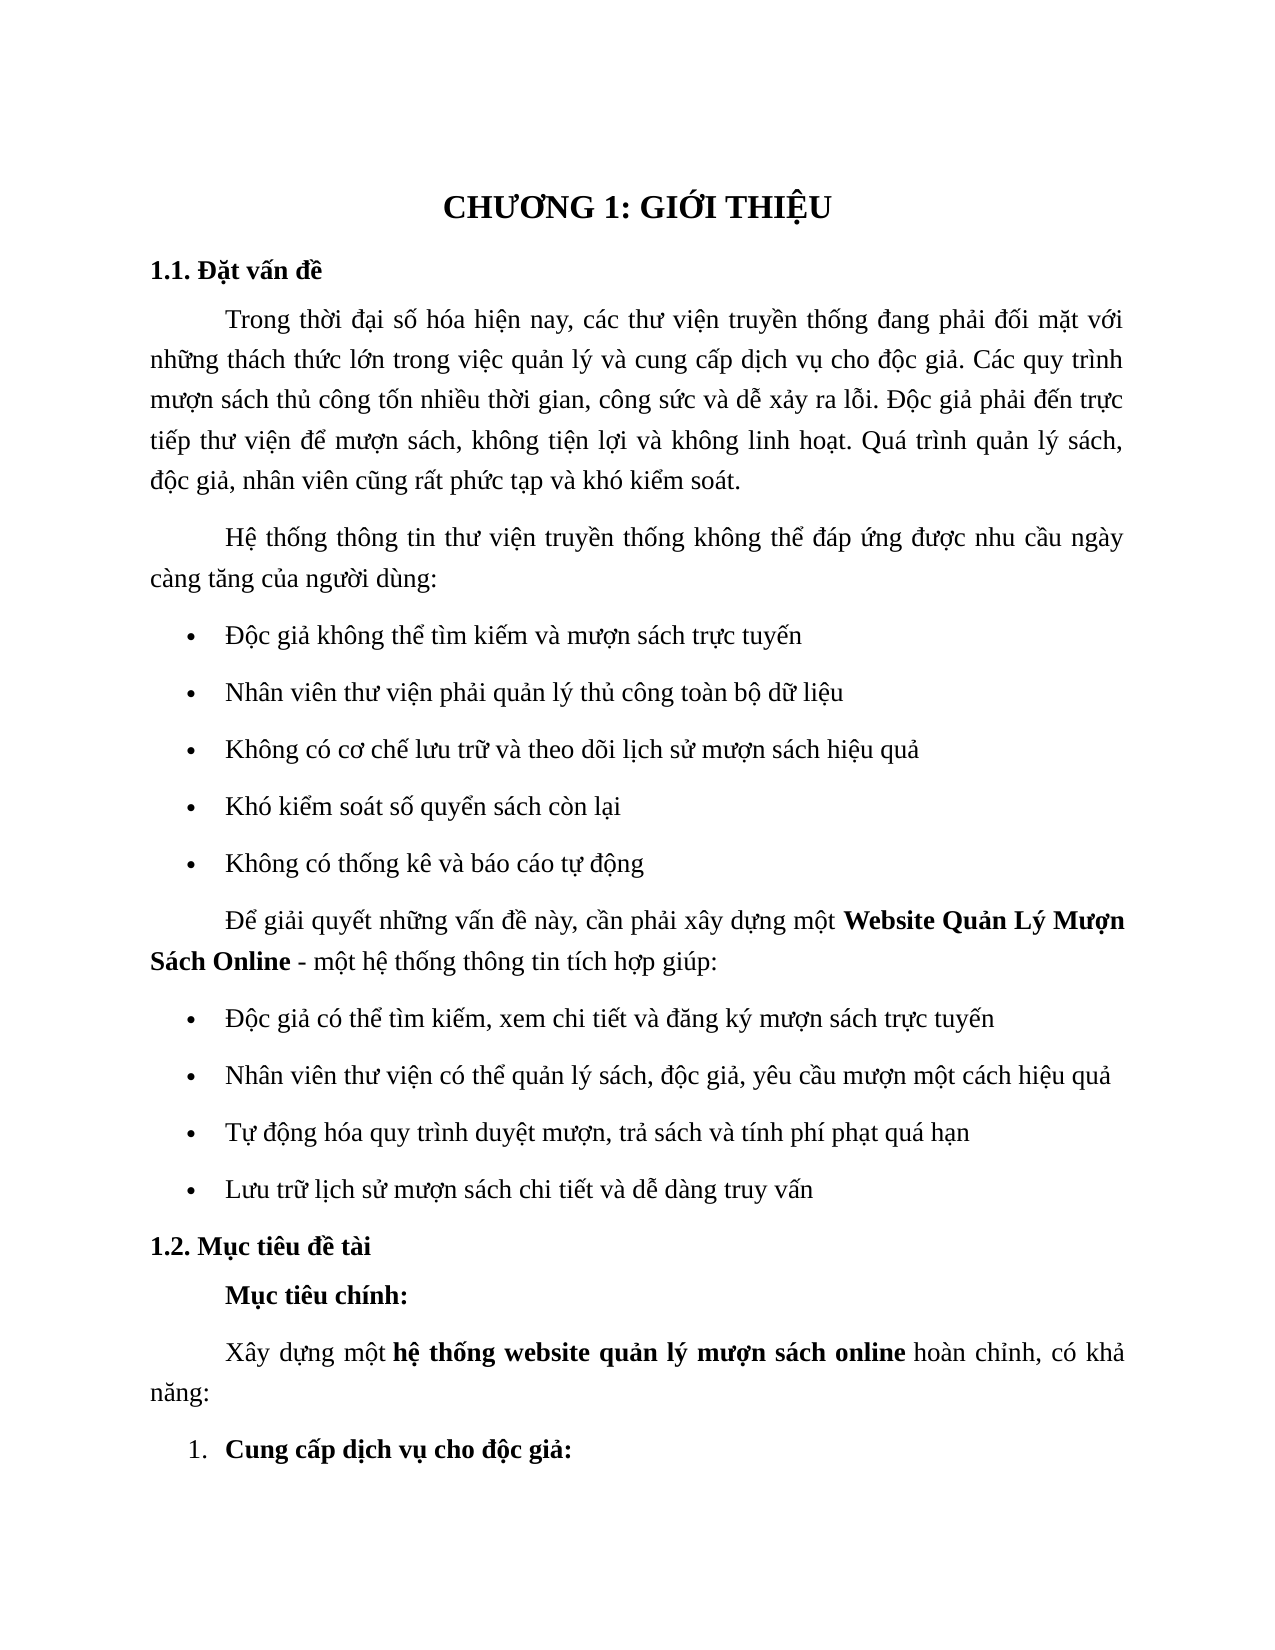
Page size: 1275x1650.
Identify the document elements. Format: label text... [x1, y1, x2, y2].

text Mục tiêu chính: [150, 1279, 1125, 1310]
list Độc giả không thể tìm kiếm và mượn sách trực tuyến [187, 619, 1125, 650]
text Để giải quyết những vấn đề này, cần phải xây dựng một Website Quản Lý Mượn Sách Online - một hệ thống thông tin tích hợp giúp: [150, 904, 1125, 976]
list Tự động hóa quy trình duyệt mượn, trả sách và tính phí phạt quá hạn [187, 1116, 1125, 1147]
list Không có thống kê và báo cáo tự động [187, 847, 1125, 878]
list Nhân viên thư viện phải quản lý thủ công toàn bộ dữ liệu [187, 676, 1125, 707]
text Hệ thống thông tin thư viện truyền thống không thể đáp ứng được nhu cầu ngày càng tăng của người dùng: [150, 521, 1125, 593]
subtitle 1.2. Mục tiêu đề tài [150, 1230, 1125, 1261]
list Không có cơ chế lưu trữ và theo dõi lịch sử mượn sách hiệu quả [187, 733, 1125, 764]
list Nhân viên thư viện có thể quản lý sách, độc giả, yêu cầu mượn một cách hiệu quả [187, 1059, 1125, 1090]
text Xây dựng một hệ thống website quản lý mượn sách online hoàn chỉnh, có khả năng: [150, 1336, 1125, 1408]
text Trong thời đại số hóa hiện nay, các thư viện truyền thống đang phải đối mặt với những thách thức lớn trong việc quản lý và cung cấp dịch vụ cho độc giả. Các quy trình mượn sách thủ công tốn nhiều thời gian, công sức và dễ xảy ra lỗi. Độc giả phải đến trực tiếp thư viện để mượn sách, không tiện lợi và không linh hoạt. Quá trình quản lý sách, độc giả, nhân viên cũng rất phức tạp và khó kiểm soát. [150, 303, 1125, 496]
list Khó kiểm soát số quyển sách còn lại [187, 790, 1125, 821]
list Cung cấp dịch vụ cho độc giả: [187, 1433, 1125, 1465]
subtitle 1.1. Đặt vấn đề [150, 254, 1125, 285]
list Độc giả có thể tìm kiếm, xem chi tiết và đăng ký mượn sách trực tuyến [187, 1002, 1125, 1033]
list Lưu trữ lịch sử mượn sách chi tiết và dễ dàng truy vấn [187, 1173, 1125, 1204]
subtitle CHƯƠNG 1: GIỚI THIỆU [150, 187, 1125, 226]
